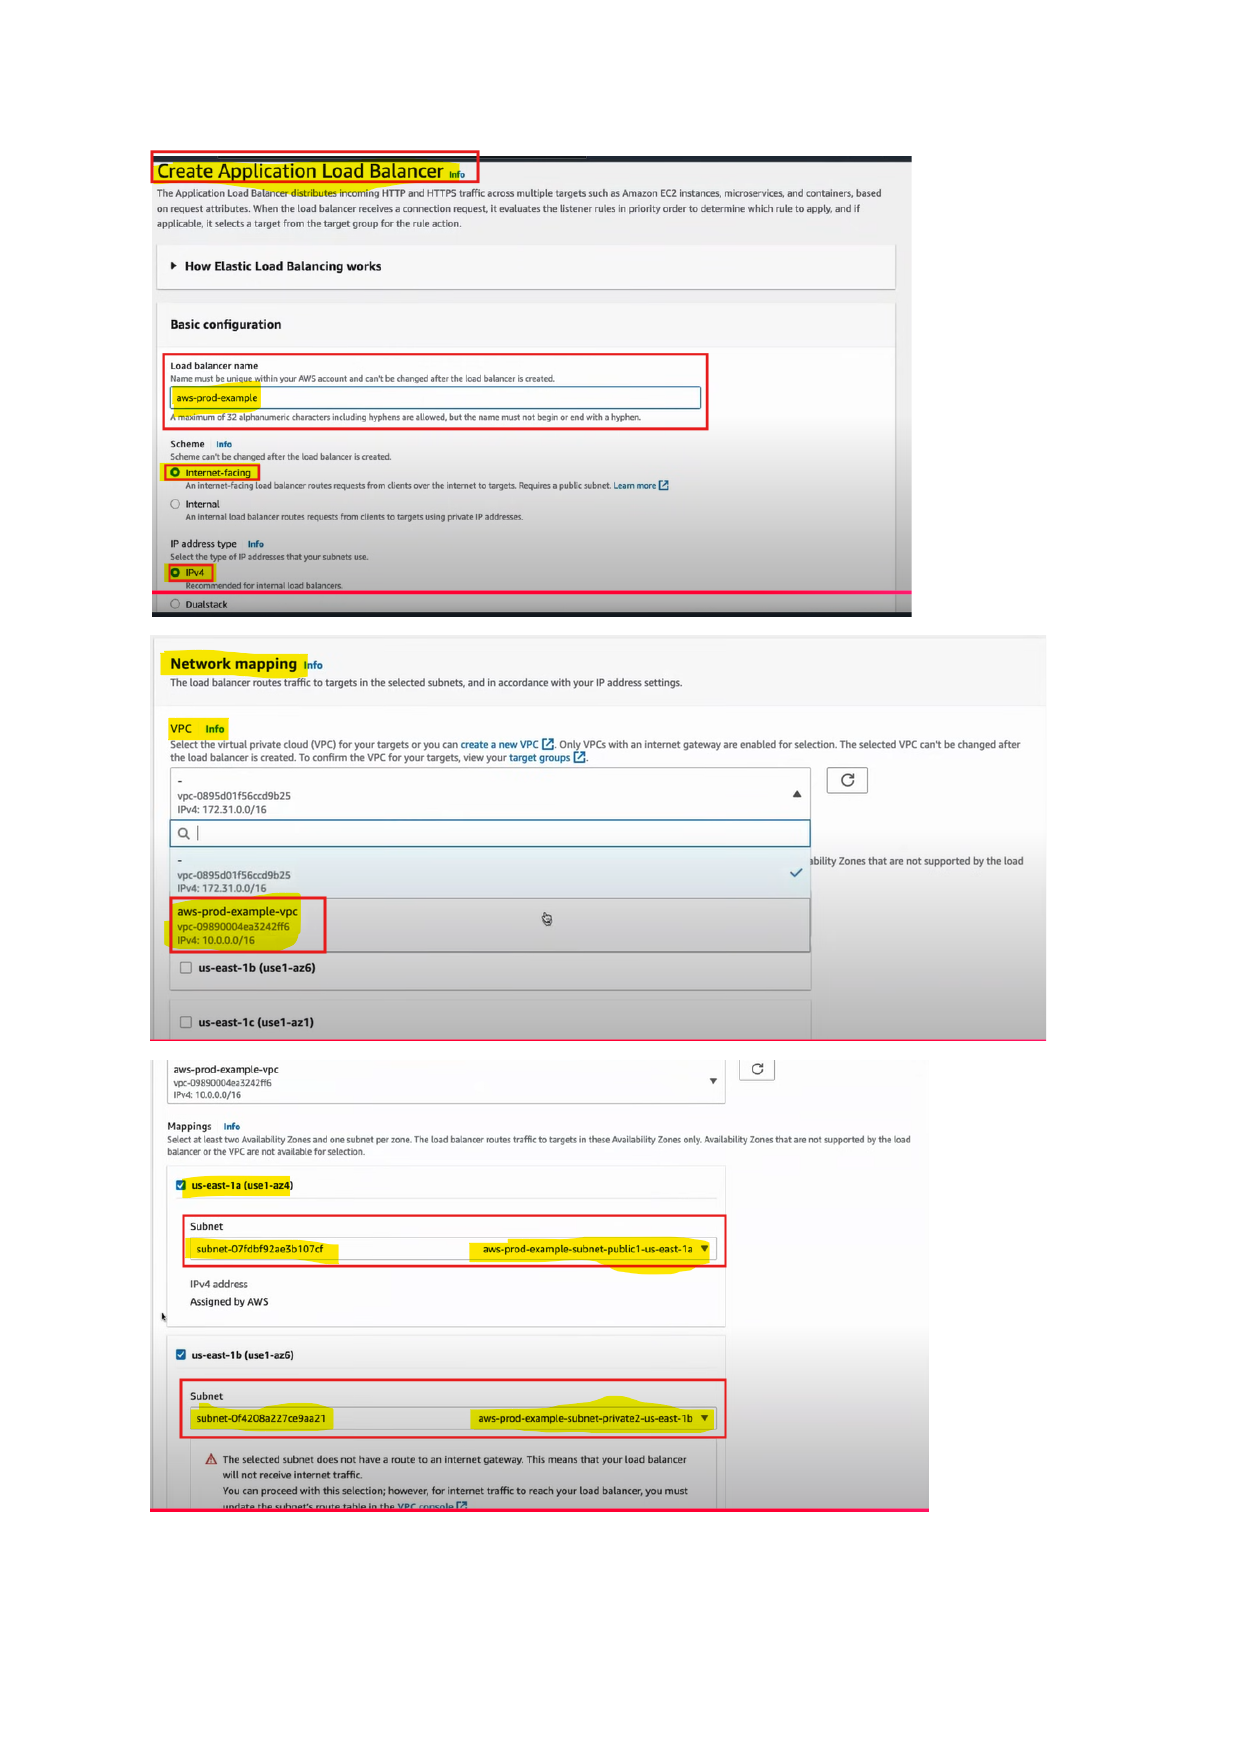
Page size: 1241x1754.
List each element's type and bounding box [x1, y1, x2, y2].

picture [150, 1060, 929, 1512]
picture [150, 635, 1047, 1041]
picture [150, 150, 912, 617]
